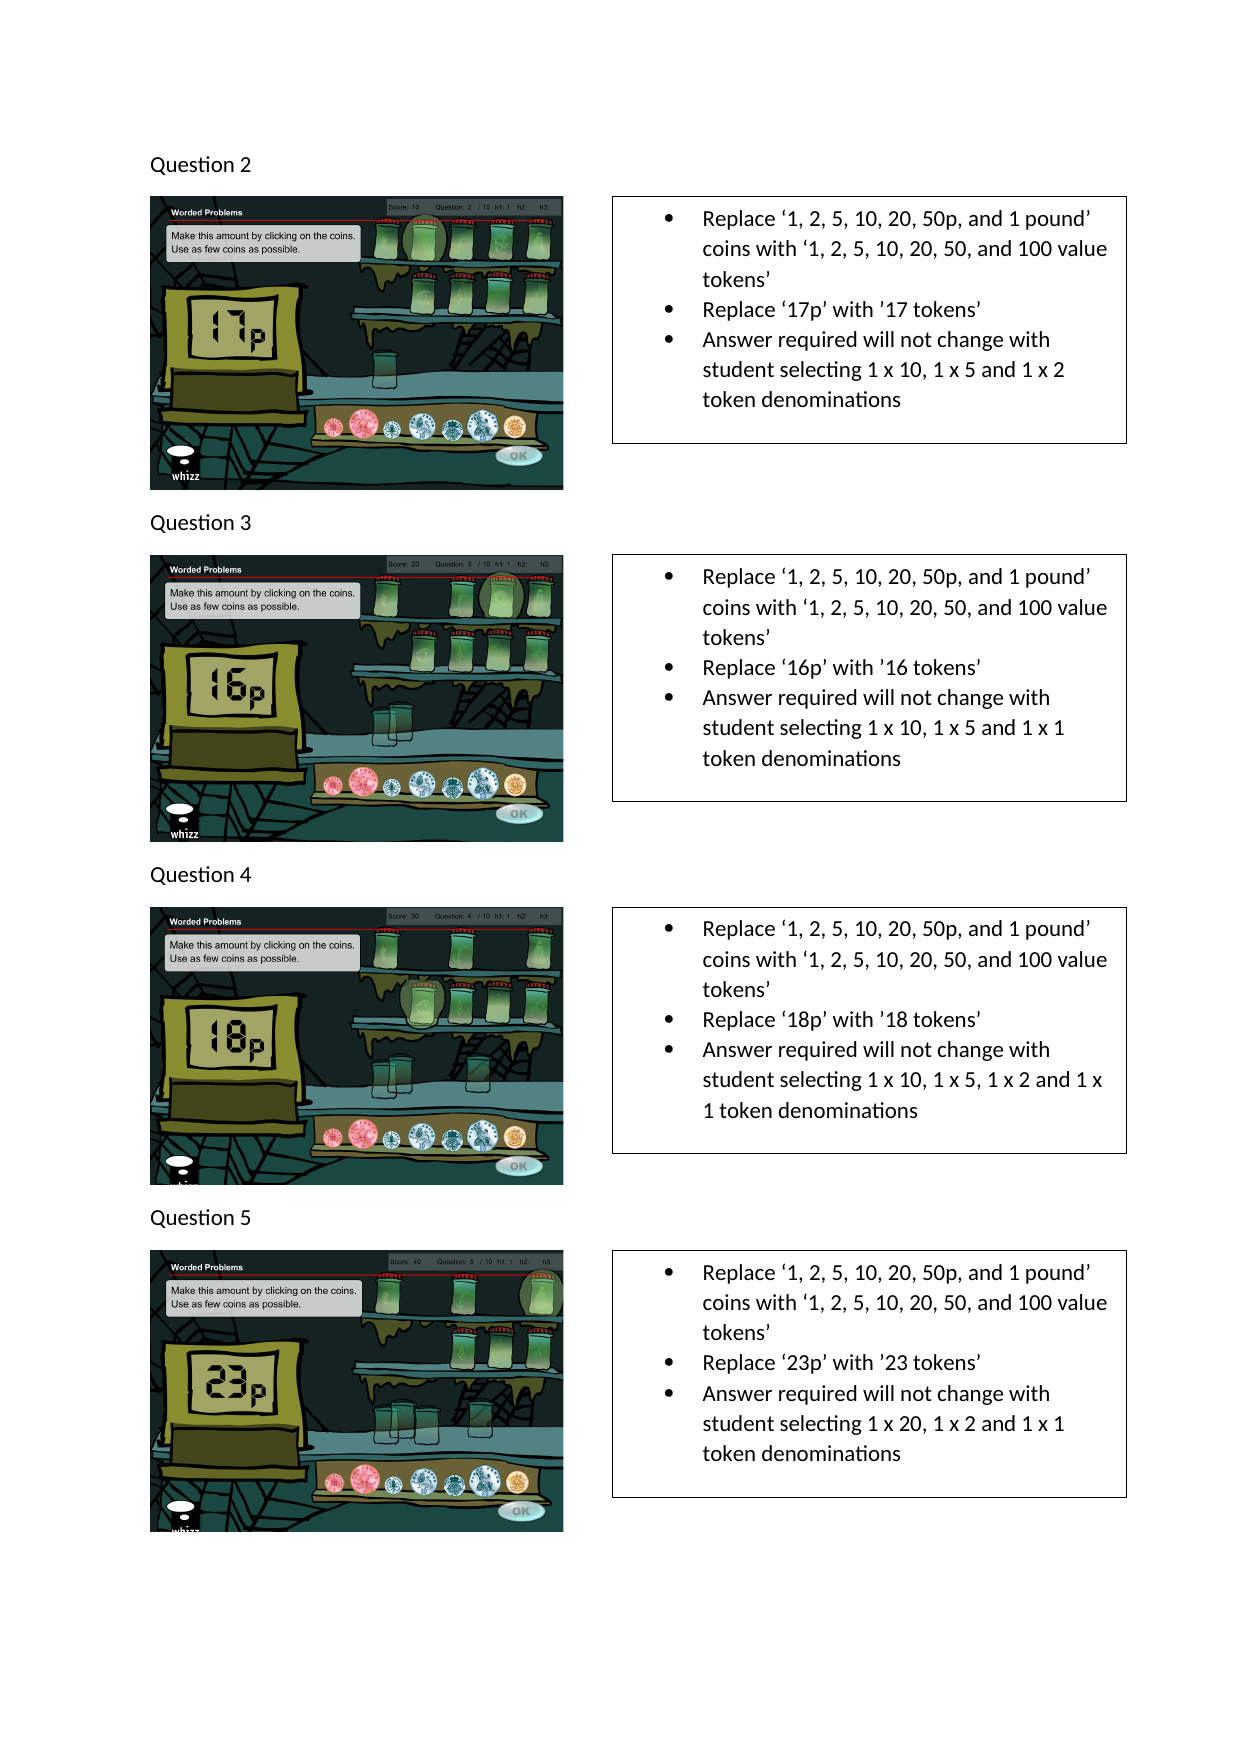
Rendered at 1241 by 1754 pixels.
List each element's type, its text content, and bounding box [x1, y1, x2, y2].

picture [150, 1250, 564, 1532]
picture [150, 555, 564, 842]
picture [150, 196, 564, 490]
list Question 2 [150, 150, 1090, 178]
list Question 5 [150, 1203, 1090, 1232]
picture [150, 907, 564, 1185]
list Question 4 [150, 860, 1090, 888]
list Question 3 [150, 508, 1090, 536]
